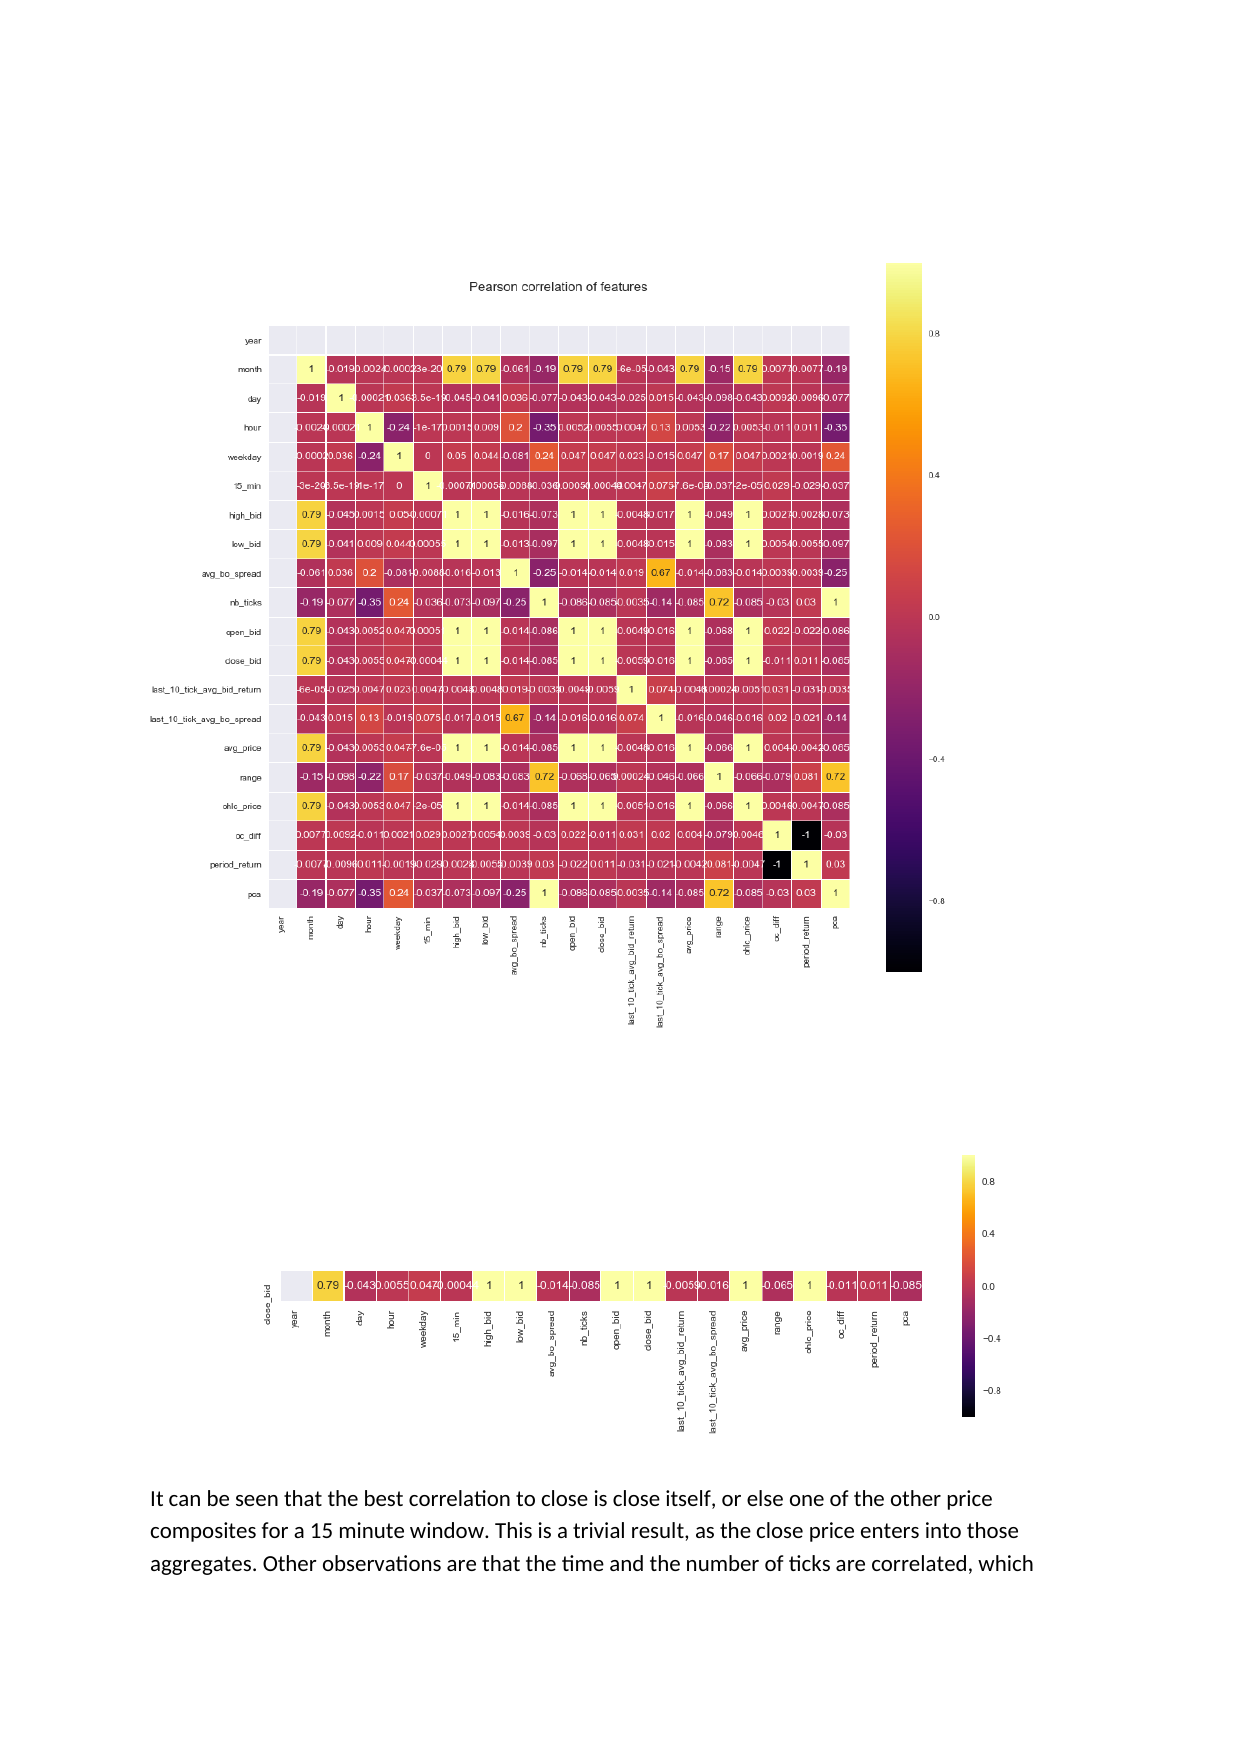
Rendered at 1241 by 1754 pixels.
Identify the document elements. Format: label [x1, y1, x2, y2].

picture [150, 149, 1089, 1089]
text [150, 1484, 1090, 1577]
picture [150, 1113, 1186, 1460]
